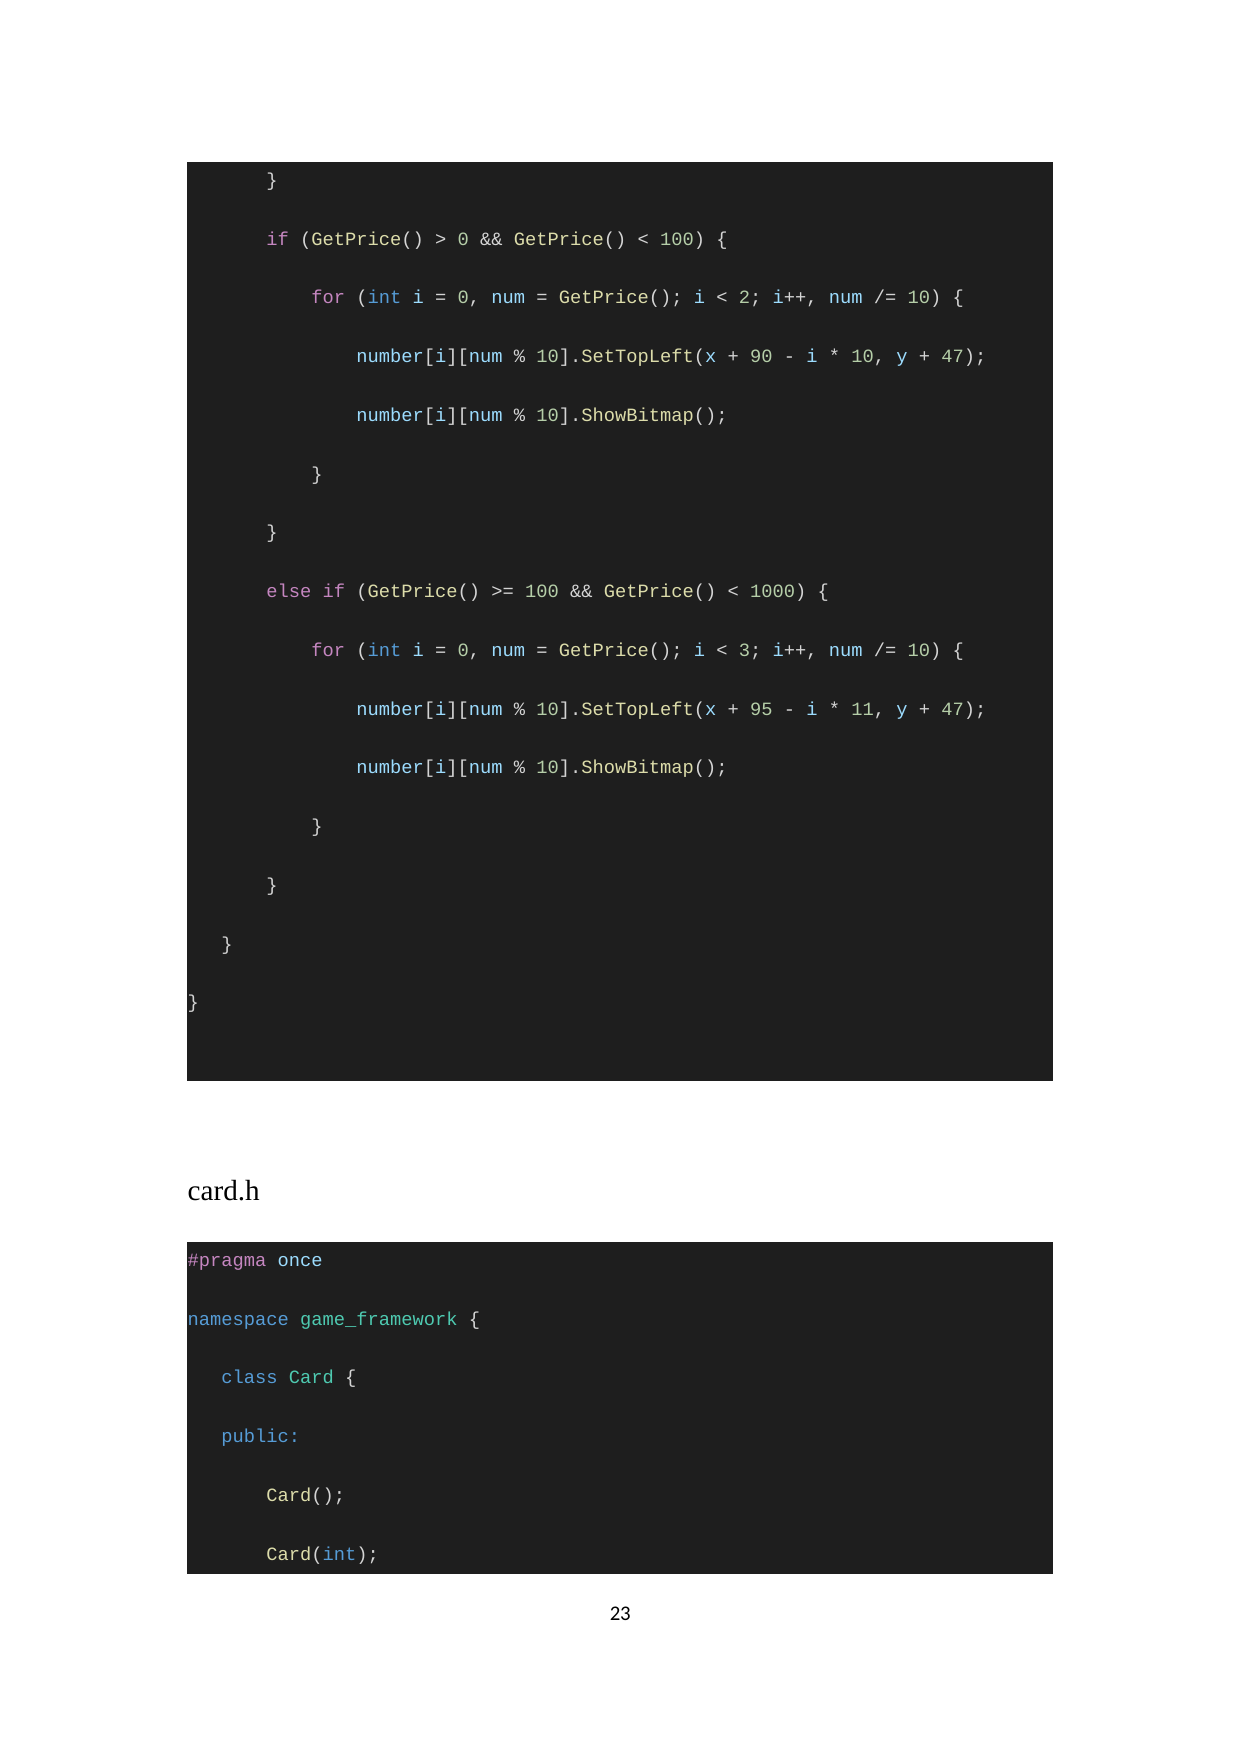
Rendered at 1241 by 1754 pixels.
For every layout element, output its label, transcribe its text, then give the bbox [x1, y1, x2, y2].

text } [187, 985, 1053, 1022]
text if (GetPrice() > 0 && GetPrice() < 100) { [187, 221, 1053, 259]
text namespace game_framework { [187, 1301, 1053, 1339]
text card.h [187, 1171, 1053, 1209]
text class Card { [187, 1360, 1053, 1397]
text } [187, 809, 1053, 846]
text } [187, 926, 1053, 964]
text public: [187, 1419, 1053, 1456]
text for (int i = 0, num = GetPrice(); i < 2; i++, num /= 10) { [187, 280, 1053, 317]
text number[i][num % 10].SetTopLeft(x + 90 - i * 10, y + 47); [187, 339, 1053, 376]
text Card(); [187, 1477, 1053, 1515]
text else if (GetPrice() >= 100 && GetPrice() < 1000) { [187, 574, 1053, 611]
text #pragma once [187, 1242, 1053, 1280]
text } [187, 162, 1053, 200]
text number[i][num % 10].ShowBitmap(); [187, 397, 1053, 435]
text Card(int); [187, 1536, 1053, 1574]
text } [187, 456, 1053, 494]
text number[i][num % 10].SetTopLeft(x + 95 - i * 11, y + 47); [187, 691, 1053, 729]
text number[i][num % 10].ShowBitmap(); [187, 750, 1053, 787]
text } [187, 867, 1053, 905]
text } [187, 515, 1053, 552]
text for (int i = 0, num = GetPrice(); i < 3; i++, num /= 10) { [187, 632, 1053, 670]
